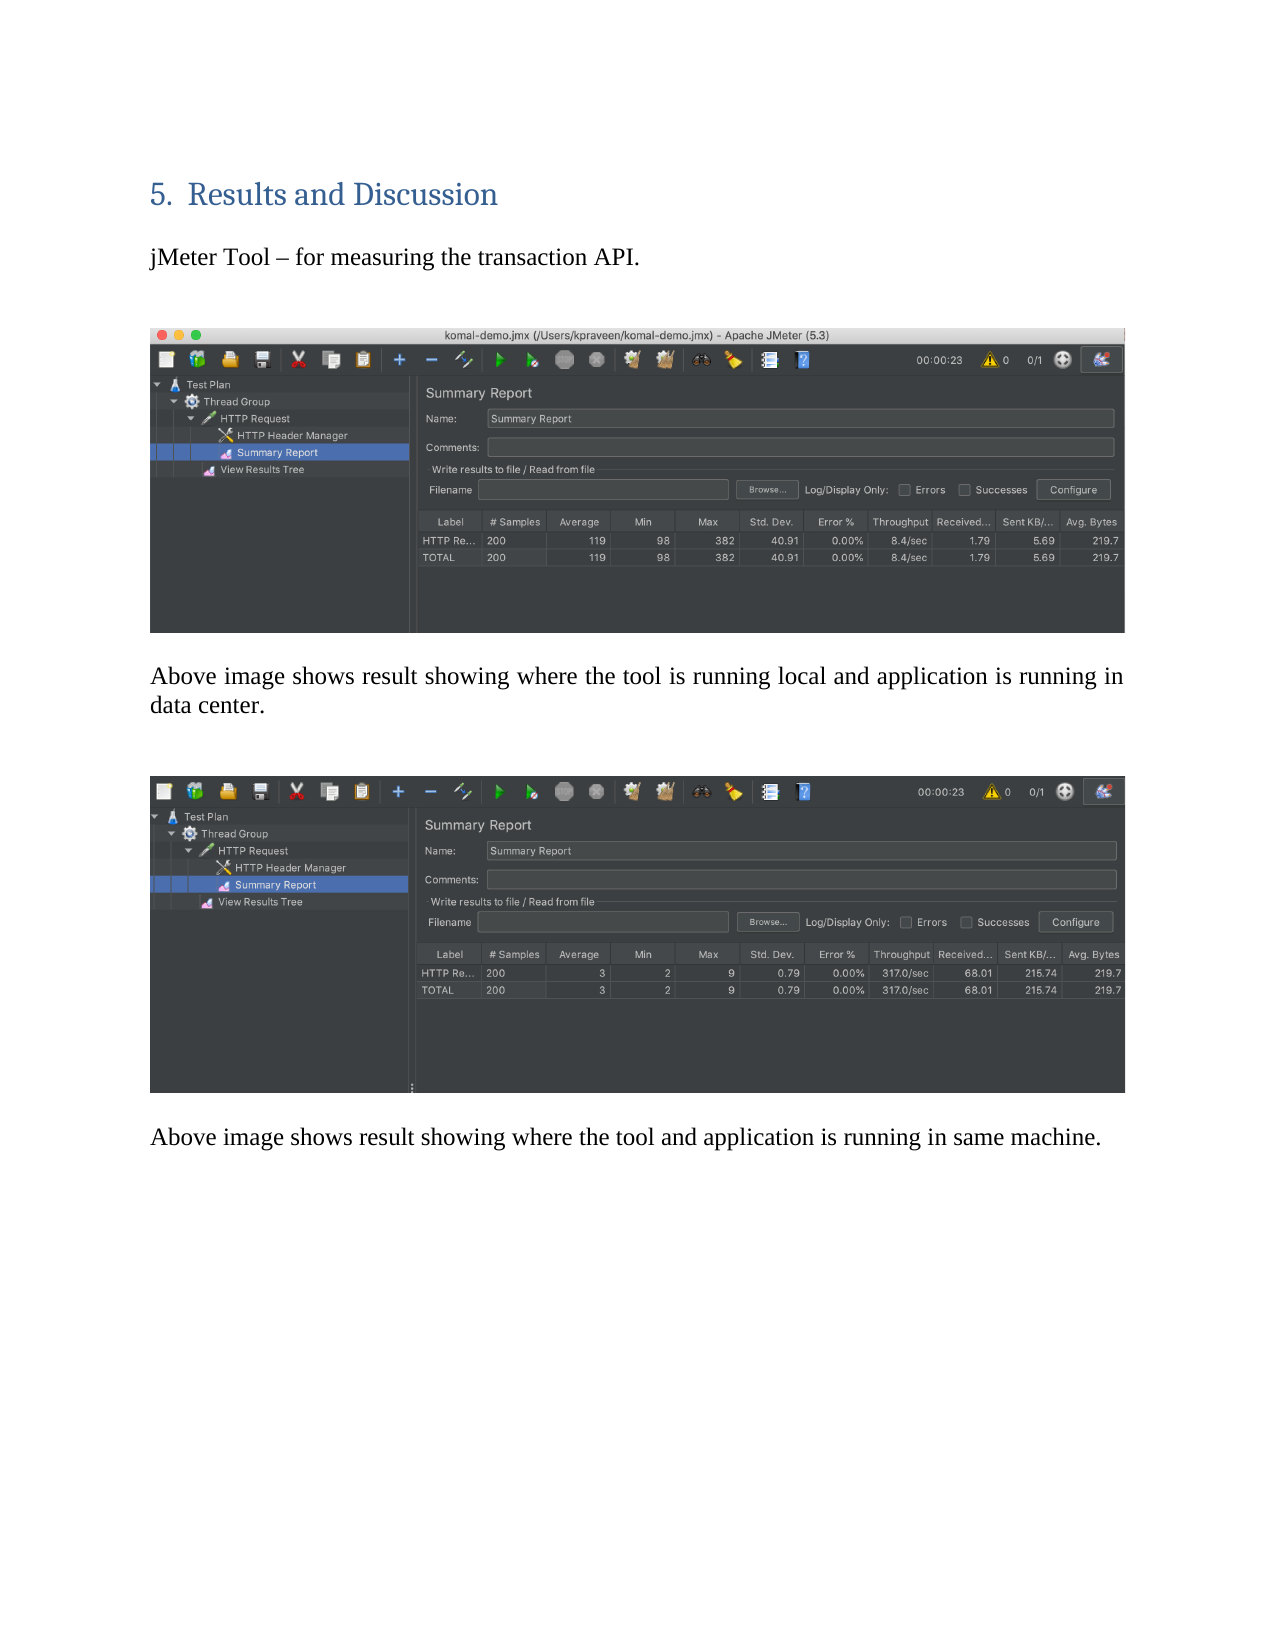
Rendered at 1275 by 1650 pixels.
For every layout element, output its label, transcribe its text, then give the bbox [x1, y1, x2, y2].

text Above image shows result showing where the tool and application is running in same machine. [150, 1122, 1125, 1151]
text Above image shows result showing where the tool is running local and application is running in data center. [150, 661, 1125, 719]
text jMeter Tool – for measuring the transaction API. [150, 242, 1125, 271]
picture [150, 776, 1125, 1093]
subtitle Results and Discussion [150, 175, 1125, 213]
picture [150, 328, 1125, 633]
